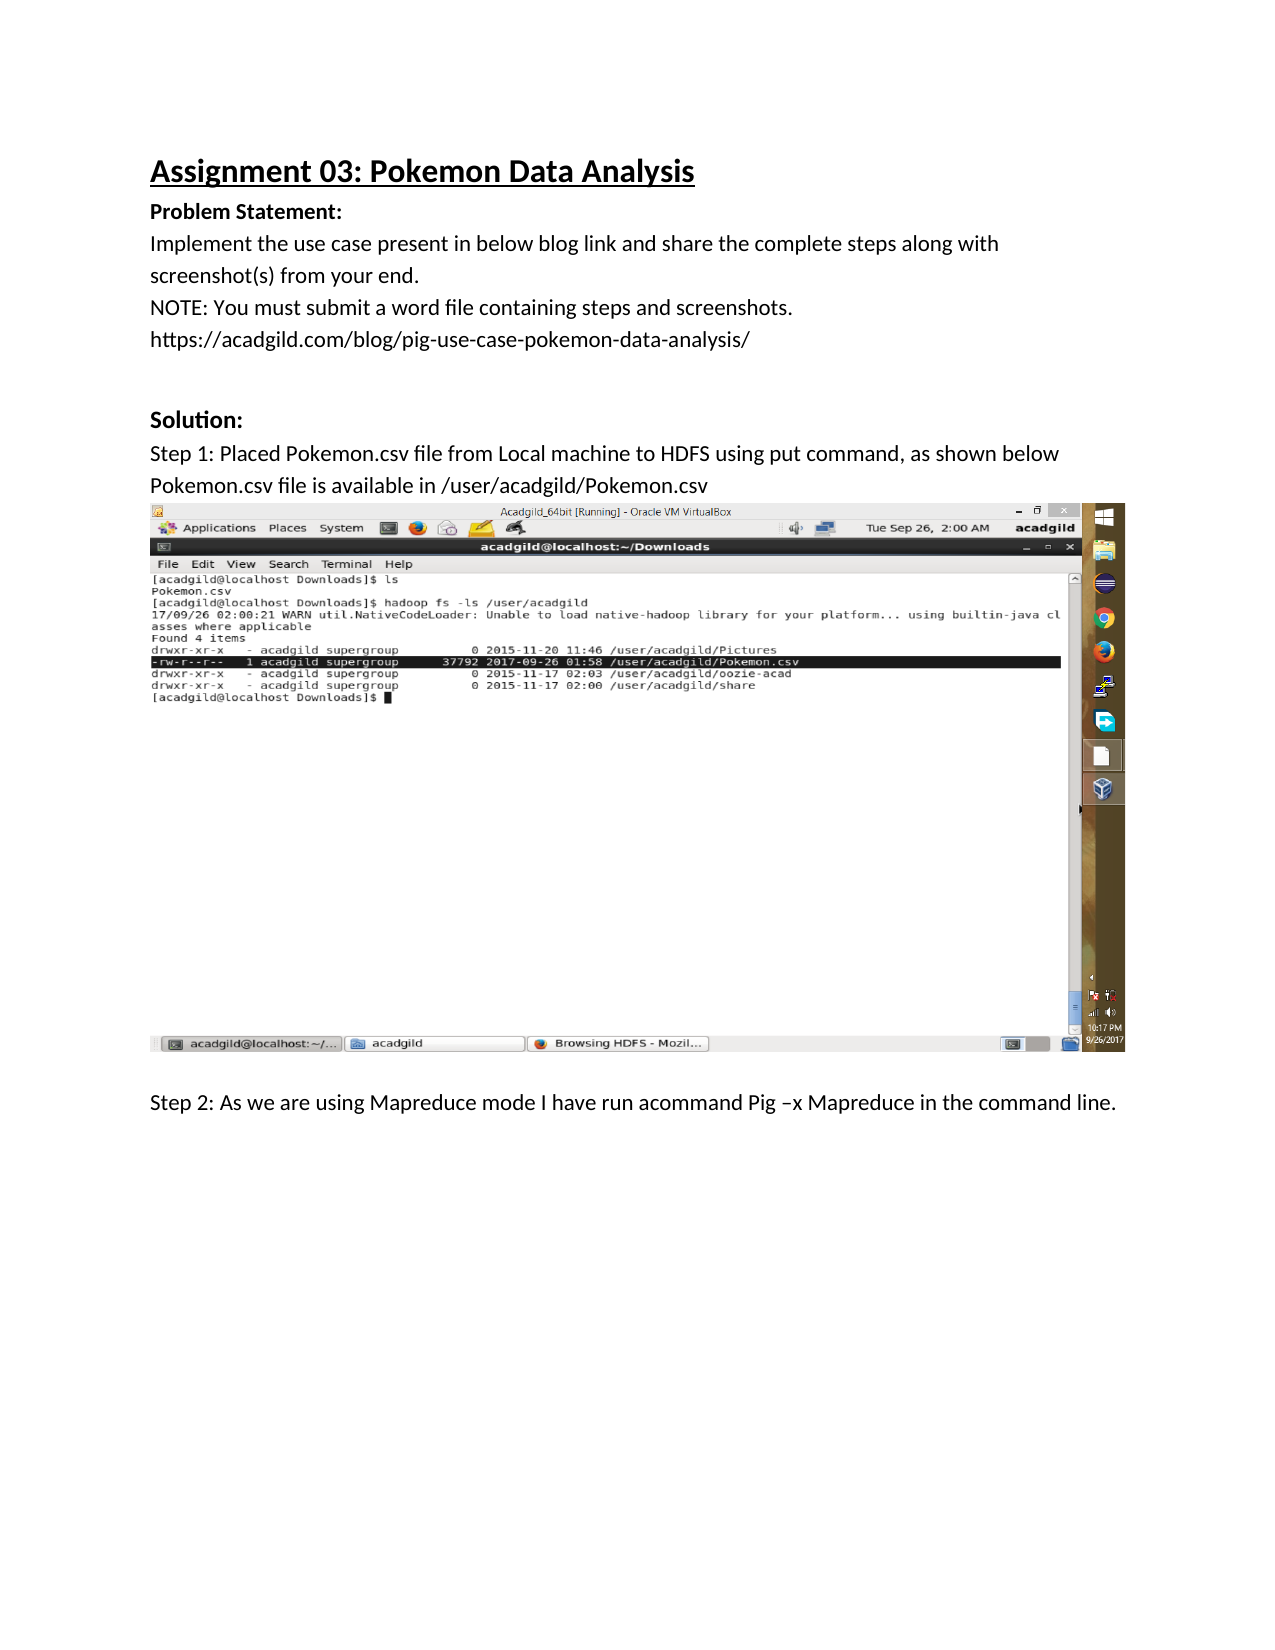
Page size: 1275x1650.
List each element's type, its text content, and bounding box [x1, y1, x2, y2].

text NOTE: You must submit a word file containing steps and screenshots. [150, 293, 1125, 321]
text screenshot(s) from your end. [150, 261, 1125, 289]
text Solution: [150, 404, 1125, 435]
text https://acadgild.com/blog/pig-use-case-pokemon-data-analysis/ [150, 326, 1125, 353]
text Step 1: Placed Pokemon.csv file from Local machine to HDFS using put command, as shown below Pokemon.csv file is available in /user/acadgild/Pokemon.csv [150, 439, 1125, 500]
text Problem Statement: [150, 197, 1125, 225]
text Assignment 03: Pokemon Data Analysis [150, 150, 1125, 191]
picture [150, 503, 1125, 1052]
text Implement the use case present in below blog link and share the complete steps along with [150, 229, 1125, 257]
text Step 2: As we are using Mapreduce mode I have run acommand Pig –x Mapreduce in the command line. [150, 1088, 1125, 1116]
